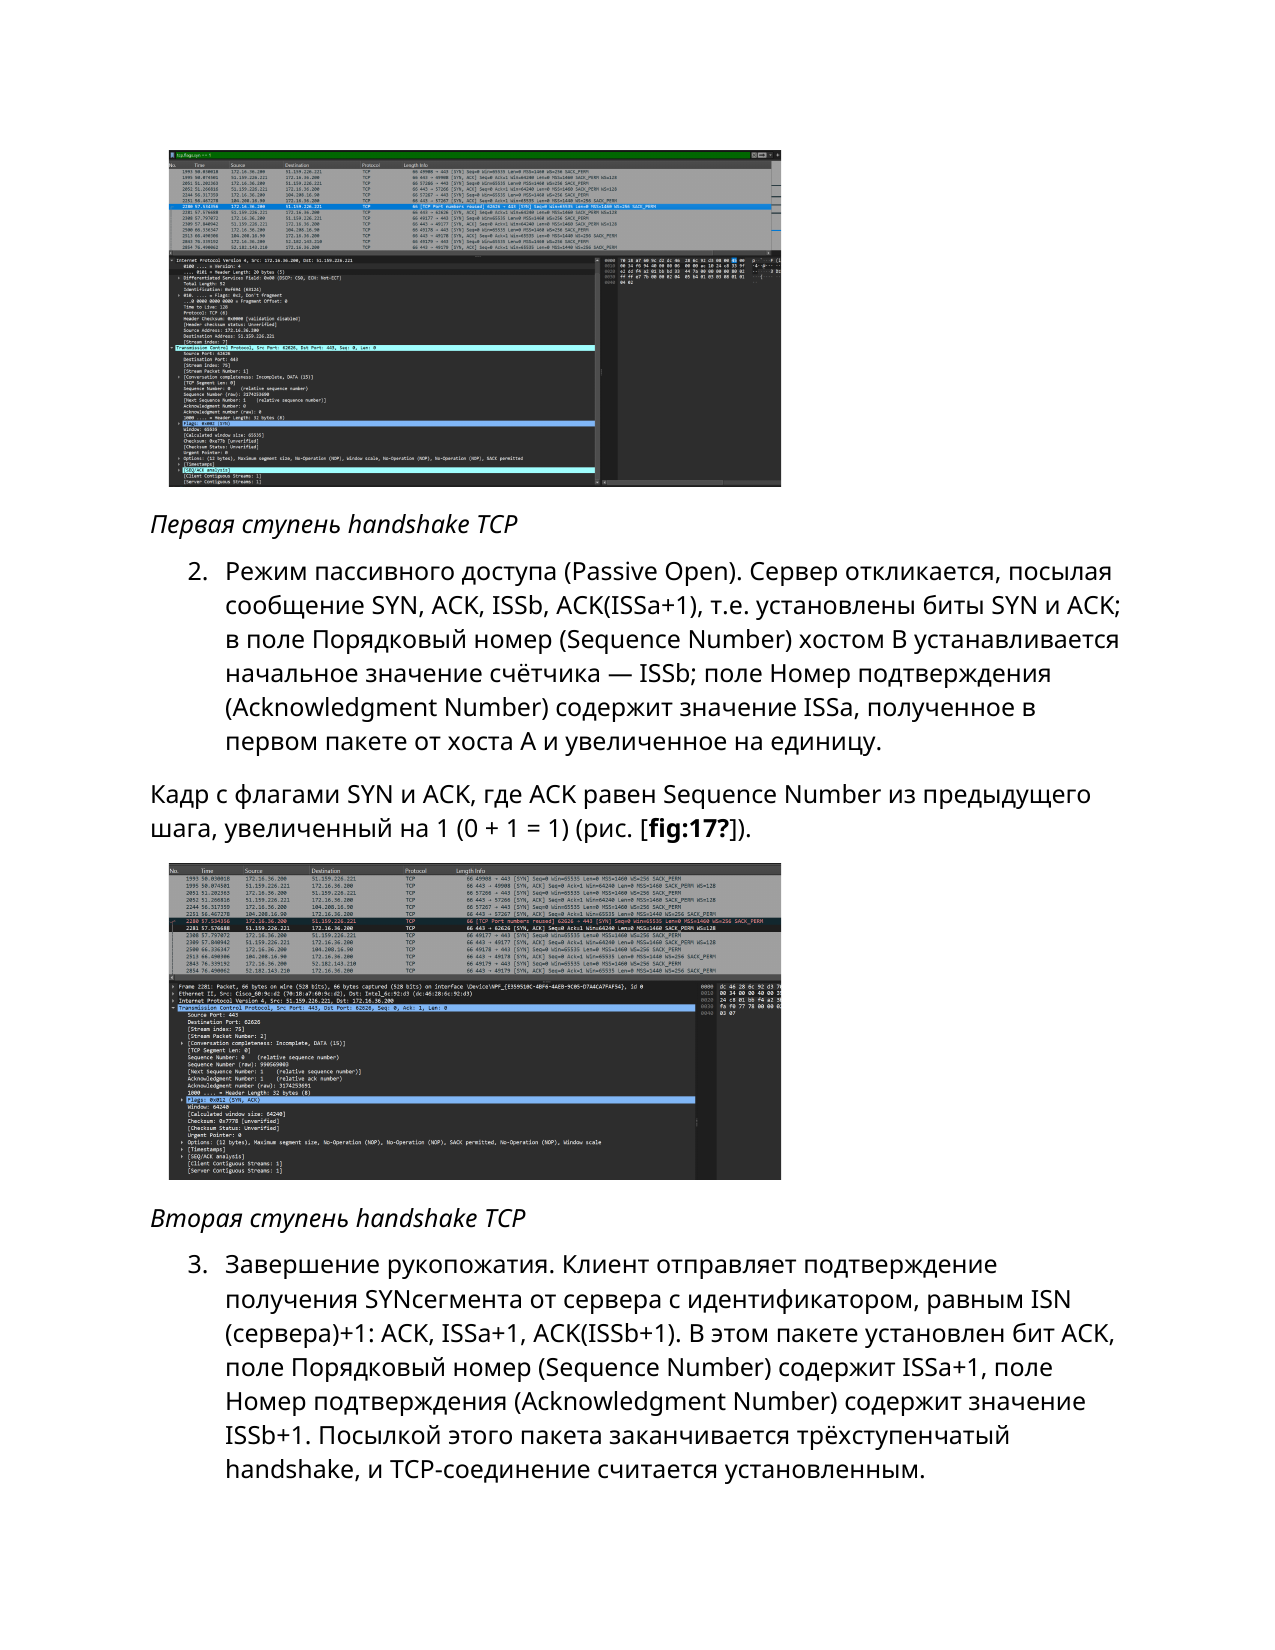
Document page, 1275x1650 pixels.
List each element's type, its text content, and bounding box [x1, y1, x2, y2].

picture [168, 863, 782, 1180]
list Режим пассивного доступа (Passive Open). Сервер откликается, посылая сообщение SYN, ACK, ISSb, ACK(ISSa+1), т.е. установлены биты SYN и ACK; в поле Порядковый номер (Sequence Number) хостом B устанавливается начальное значение счётчика — ISSb; поле Номер подтверждения (Acknowledgment Number) содержит значение ISSa, полученное в первом пакете от хоста A и увеличенное на единицу. [187, 553, 1125, 758]
picture [168, 150, 782, 487]
list Завершение рукопожатия. Клиент отправляет подтверждение получения SYNсегмента от сервера с идентификатором, равным ISN (сервера)+1: ACK, ISSa+1, ACK(ISSb+1). В этом пакете установлен бит ACK, поле Порядковый номер (Sequence Number) содержит ISSa+1, поле Номер подтверждения (Acknowledgment Number) содержит значение ISSb+1. Посылкой этого пакета заканчивается трёхступенчатый handshake, и TCP-соединение считается установленным. [187, 1247, 1125, 1486]
text Кадр с флагами SYN и ACK, где ACK равен Sequence Number из предыдущего шага, увеличенный на 1 (0 + 1 = 1) (рис. [fig:17?]). [150, 777, 1125, 845]
text Вторая ступень handshake TCP [150, 1201, 1125, 1235]
text Первая ступень handshake TCP [150, 507, 1125, 541]
